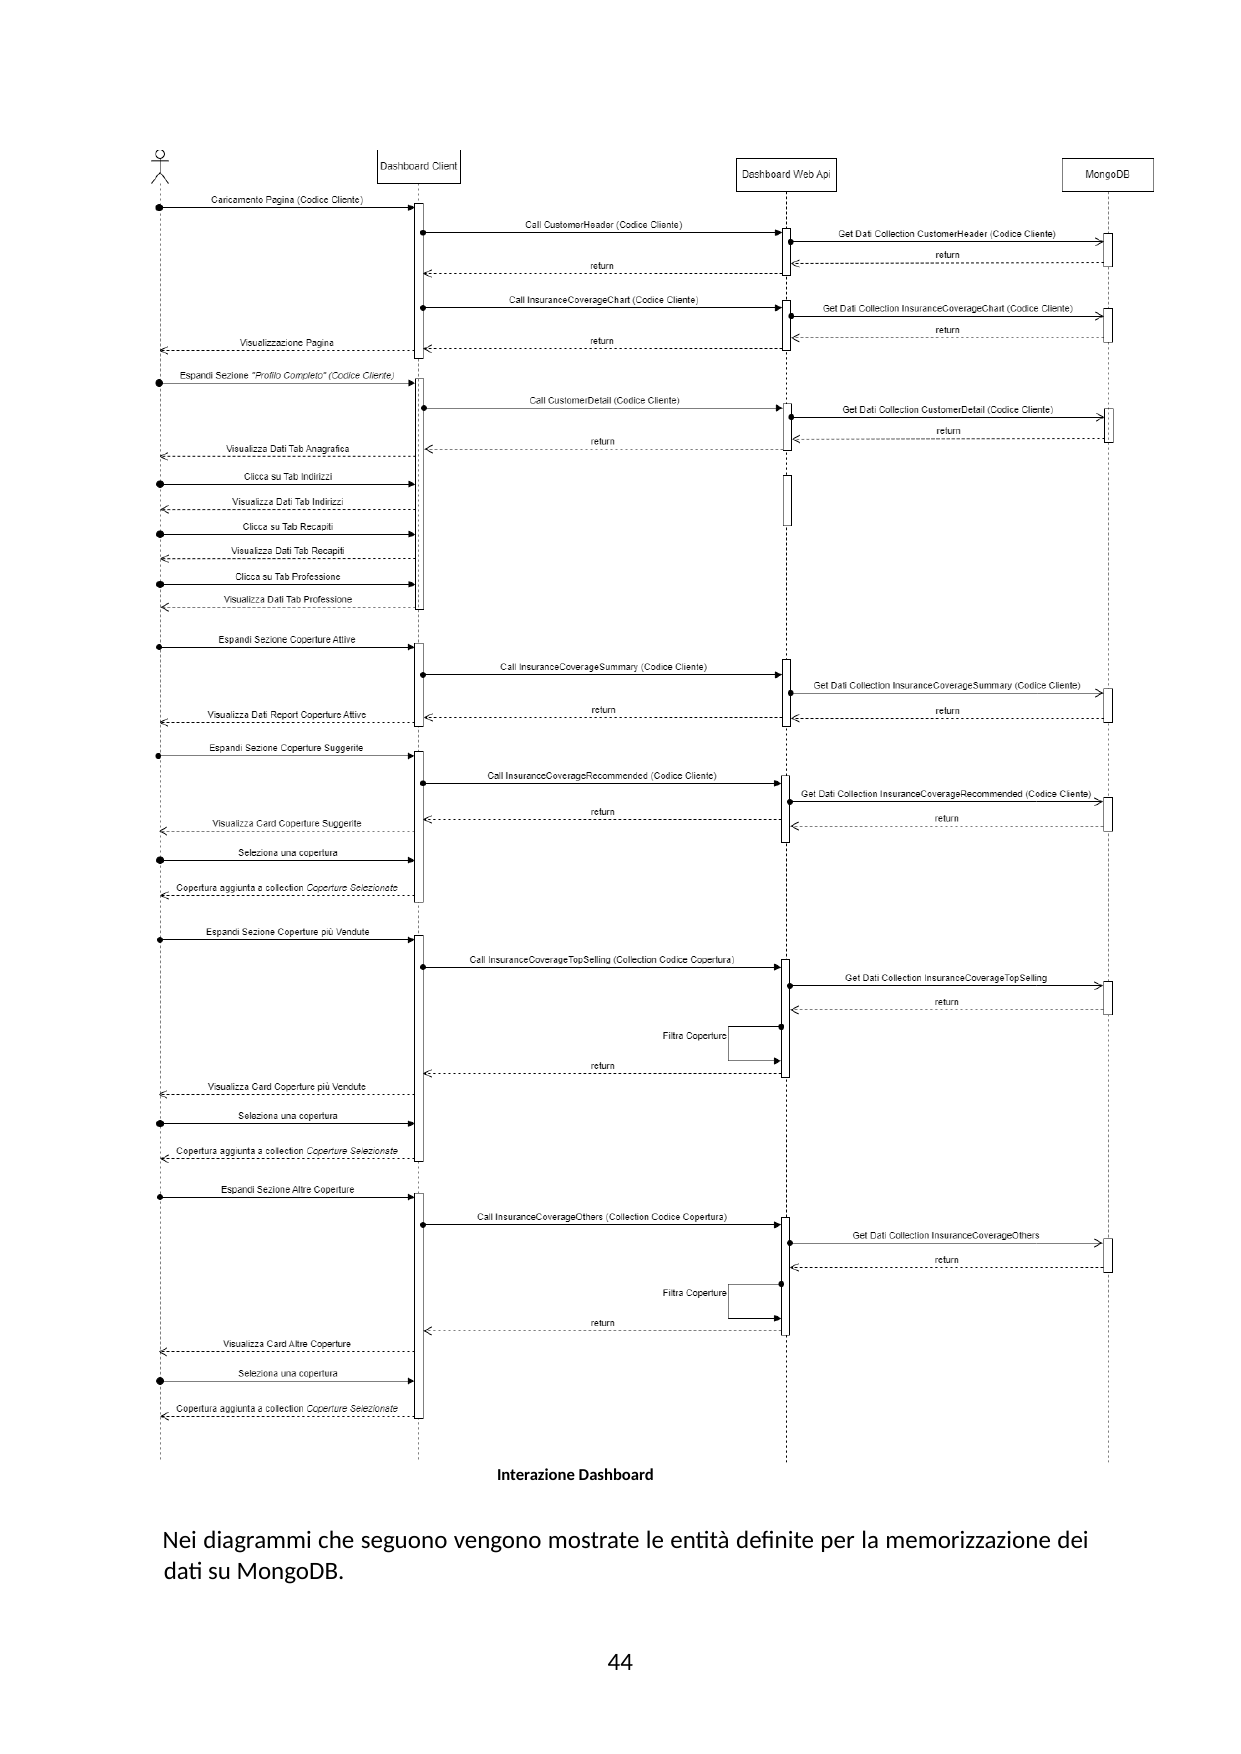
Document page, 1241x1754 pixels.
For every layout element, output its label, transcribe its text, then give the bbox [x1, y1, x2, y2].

text Interazione Dashboard [150, 1463, 1000, 1485]
text Nei diagrammi che seguono vengono mostrate le entità definite per la memorizzazione dei dati su MongoDB. [162, 1524, 1090, 1586]
picture [150, 150, 1154, 1463]
